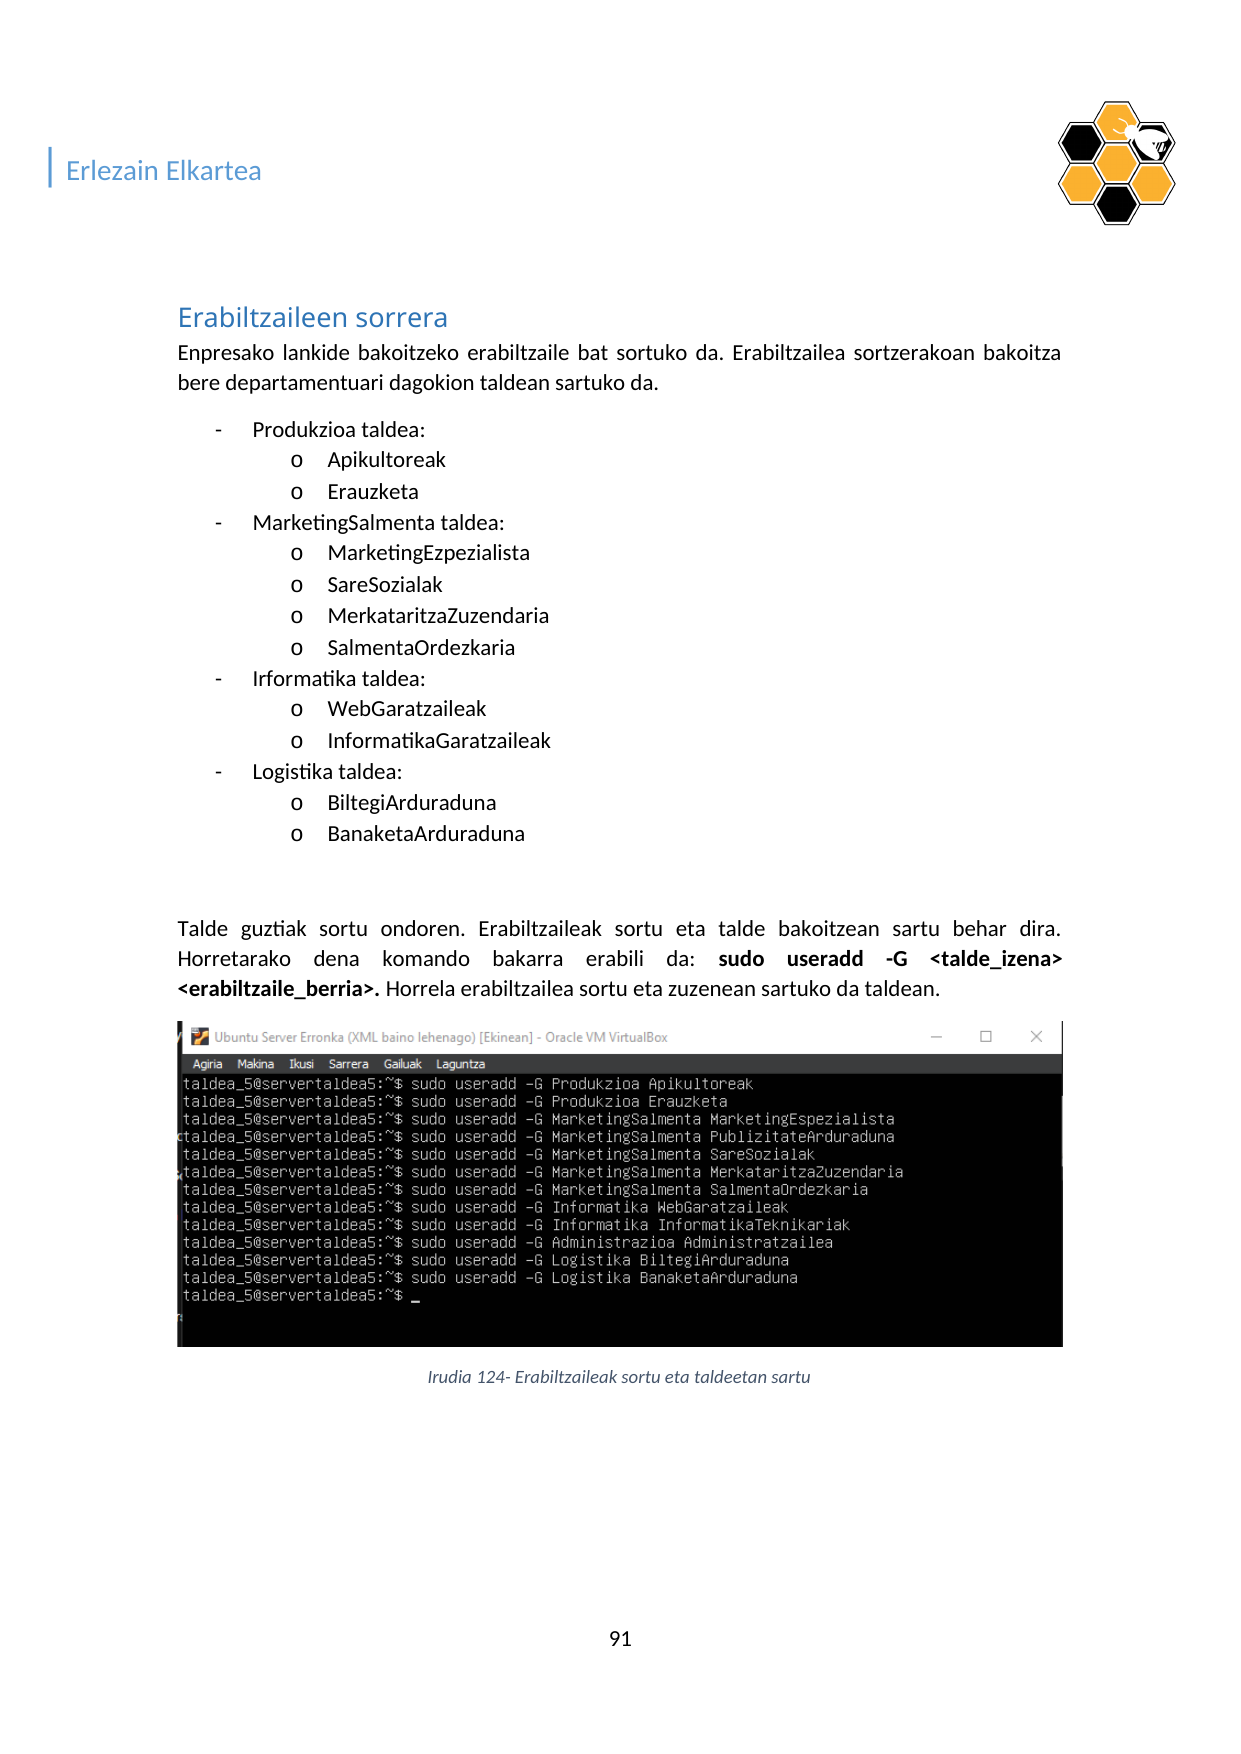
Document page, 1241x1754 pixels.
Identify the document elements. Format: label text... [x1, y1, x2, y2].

list SalmentaOrdezkaria [290, 633, 1063, 662]
list MarketingSalmenta taldea: [215, 508, 1063, 536]
text Enpresako lankide bakoitzeko erabiltzaile bat sortuko da. Erabiltzailea sortzerakoan bakoitza bere departamentuari dagokion taldean sartuko da. [177, 338, 1063, 396]
list BanaketaArduraduna [290, 819, 1063, 848]
subtitle Erabiltzaileen sorrera [177, 298, 1063, 335]
list Erauzketa [290, 477, 1063, 506]
list MerkataritzaZuzendaria [290, 601, 1063, 631]
list SareSozialak [290, 570, 1063, 599]
text Talde guztiak sortu ondoren. Erabiltzaileak sortu eta talde bakoitzean sartu behar dira. Horretarako dena komando bakarra erabili da: sudo useradd -G <talde_izena> <erabiltzaile_berria>. Horrela erabiltzailea sortu eta zuzenean sartuko da taldean. [177, 914, 1063, 1003]
picture [1045, 101, 1200, 227]
picture [177, 1021, 1063, 1347]
list MarketingEzpezialista [290, 538, 1063, 568]
text Irudia 124- Erabiltzaileak sortu eta taldeetan sartu [177, 1365, 1063, 1388]
list Produkzioa taldea: [215, 415, 1063, 443]
list WebGaratzaileak [290, 694, 1063, 724]
list BiltegiArduraduna [290, 788, 1063, 817]
list Logistika taldea: [215, 757, 1063, 786]
list Irformatika taldea: [215, 664, 1063, 692]
list Apikultoreak [290, 445, 1063, 474]
list InformatikaGaratzaileak [290, 726, 1063, 755]
